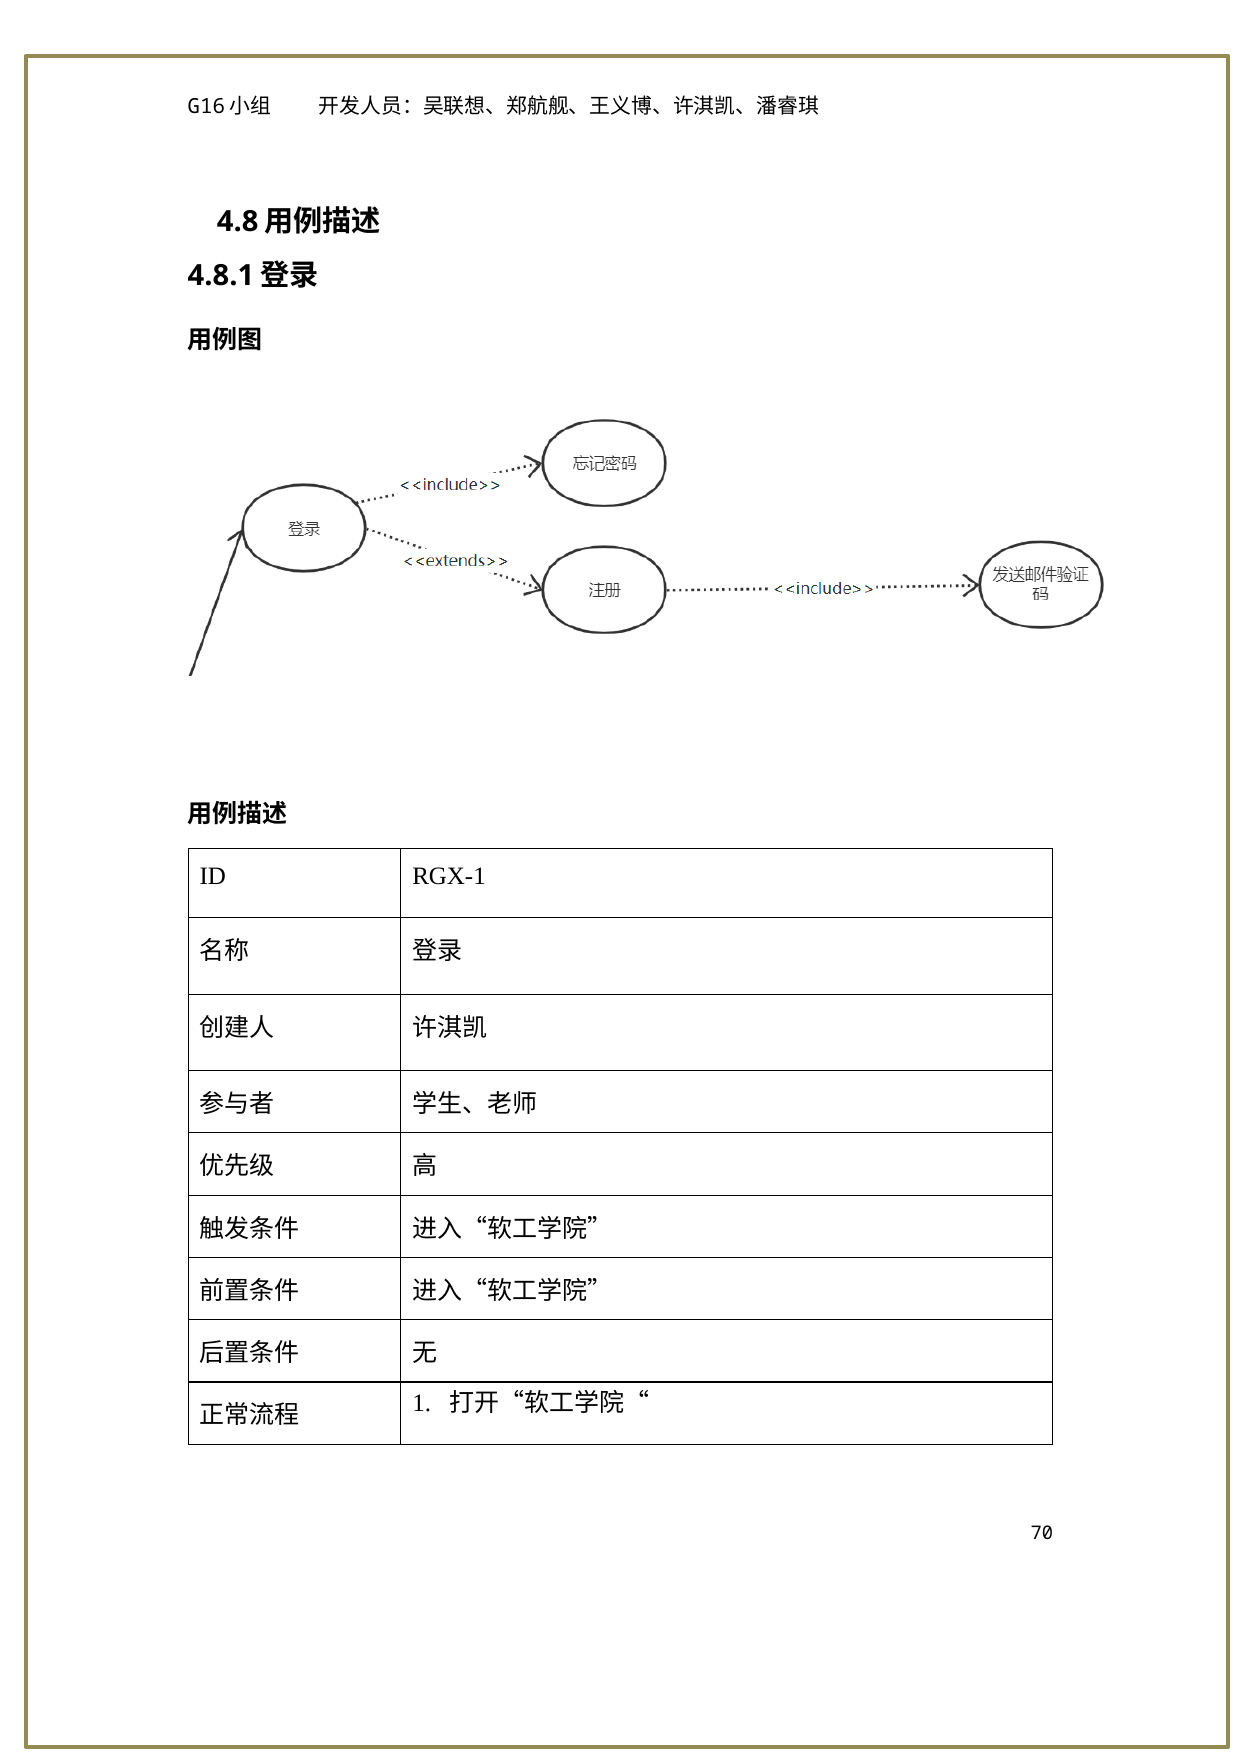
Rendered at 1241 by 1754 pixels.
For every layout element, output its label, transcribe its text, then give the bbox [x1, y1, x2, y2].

table_cell 创建人 [189, 995, 400, 1070]
table_cell 进入“软工学院” [401, 1258, 1052, 1319]
table_cell 进入“软工学院” [401, 1196, 1052, 1257]
table_cell 许淇凯 [401, 995, 1052, 1070]
table_cell 优先级 [189, 1133, 400, 1194]
table_cell 打开“软工学院“ 输入账号密码 [401, 1383, 1052, 1444]
table_cell 登录 [401, 918, 1052, 993]
table_cell 学生、老师 [401, 1071, 1052, 1132]
table_header ID [189, 849, 400, 917]
picture [187, 379, 1189, 676]
table_cell 无 [401, 1320, 1052, 1381]
subtitle 4.8.1登录 [187, 252, 1053, 294]
table_cell 参与者 [189, 1071, 400, 1132]
table_cell 高 [401, 1133, 1052, 1194]
subtitle 用例描述 [187, 793, 1053, 829]
subtitle 用例图 [187, 319, 1053, 356]
table_cell 正常流程 [189, 1383, 400, 1444]
table_cell 后置条件 [189, 1320, 400, 1381]
table_header RGX-1 [401, 849, 1052, 917]
table_cell 触发条件 [189, 1196, 400, 1257]
subtitle 4.8用例描述 [187, 197, 1053, 239]
table_cell 名称 [189, 918, 400, 993]
table_cell 前置条件 [189, 1258, 400, 1319]
